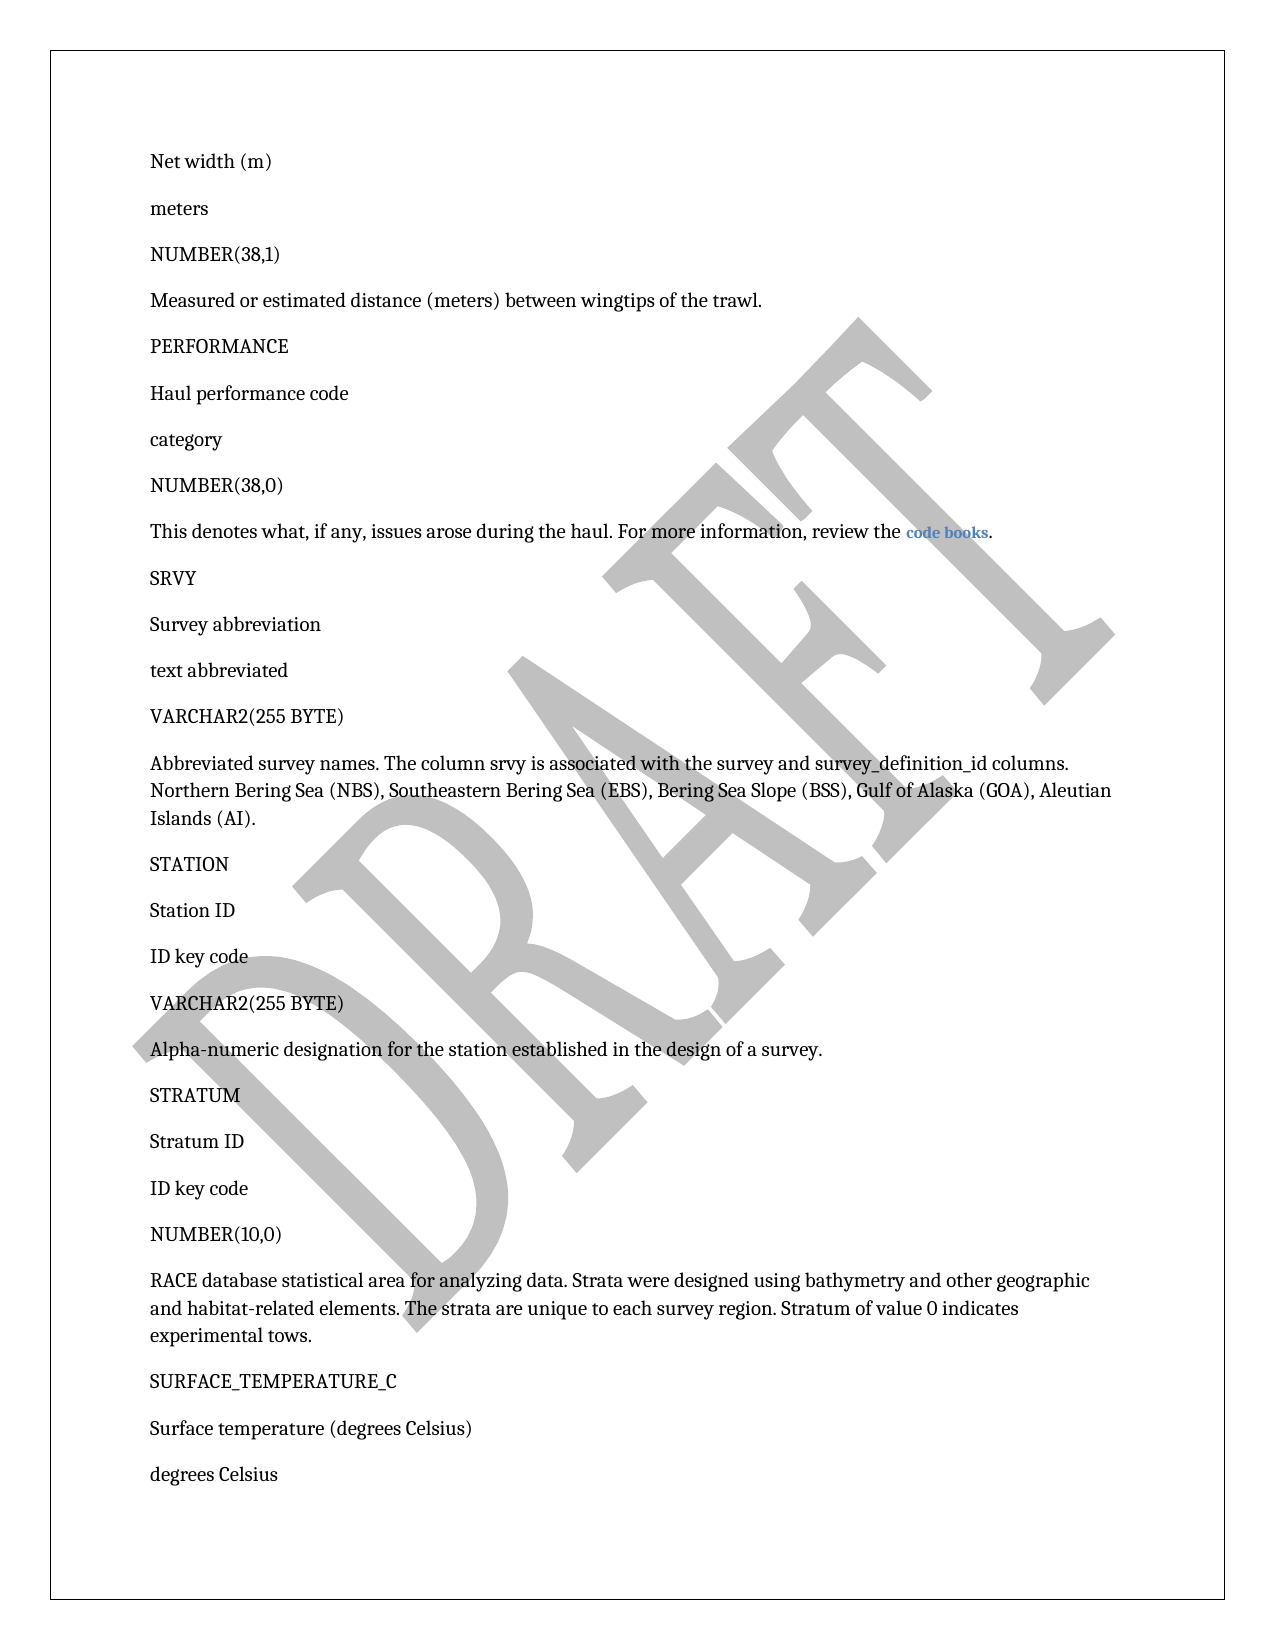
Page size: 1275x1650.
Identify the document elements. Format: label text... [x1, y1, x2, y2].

text STRATUM [150, 1084, 1125, 1108]
text This denotes what, if any, issues arose during the haul. For more information, review the code books. [150, 520, 1125, 544]
text Station ID [150, 899, 1125, 923]
text STATION [150, 852, 1125, 876]
text RACE database statistical area for analyzing data. Strata were designed using bathymetry and other geographic and habitat-related elements. The strata are unique to each survey region. Stratum of value 0 indicates experimental tows. [150, 1269, 1125, 1348]
text category [150, 427, 1125, 451]
text Surface temperature (degrees Celsius) [150, 1416, 1125, 1440]
text VARCHAR2(255 BYTE) [150, 705, 1125, 729]
text Survey abbreviation [150, 612, 1125, 636]
text SURFACE_TEMPERATURE_C [150, 1370, 1125, 1394]
text ID key code [150, 945, 1125, 969]
text NUMBER(10,0) [150, 1222, 1125, 1246]
text NUMBER(38,1) [150, 242, 1125, 266]
text NUMBER(38,0) [150, 474, 1125, 498]
text degrees Celsius [150, 1462, 1125, 1486]
text text abbreviated [150, 659, 1125, 683]
text Abbreviated survey names. The column srvy is associated with the survey and survey_definition_id columns. Northern Bering Sea (NBS), Southeastern Bering Sea (EBS), Bering Sea Slope (BSS), Gulf of Alaska (GOA), Aleutian Islands (AI). [150, 751, 1125, 830]
text meters [150, 196, 1125, 220]
text Haul performance code [150, 381, 1125, 405]
text ID key code [150, 1176, 1125, 1200]
text Alpha-numeric designation for the station established in the design of a survey. [150, 1037, 1125, 1061]
text SRVY [150, 566, 1125, 590]
text Stratum ID [150, 1130, 1125, 1154]
text Net width (m) [150, 150, 1125, 174]
text VARCHAR2(255 BYTE) [150, 991, 1125, 1015]
text PERFORMANCE [150, 335, 1125, 359]
text Measured or estimated distance (meters) between wingtips of the trawl. [150, 289, 1125, 313]
